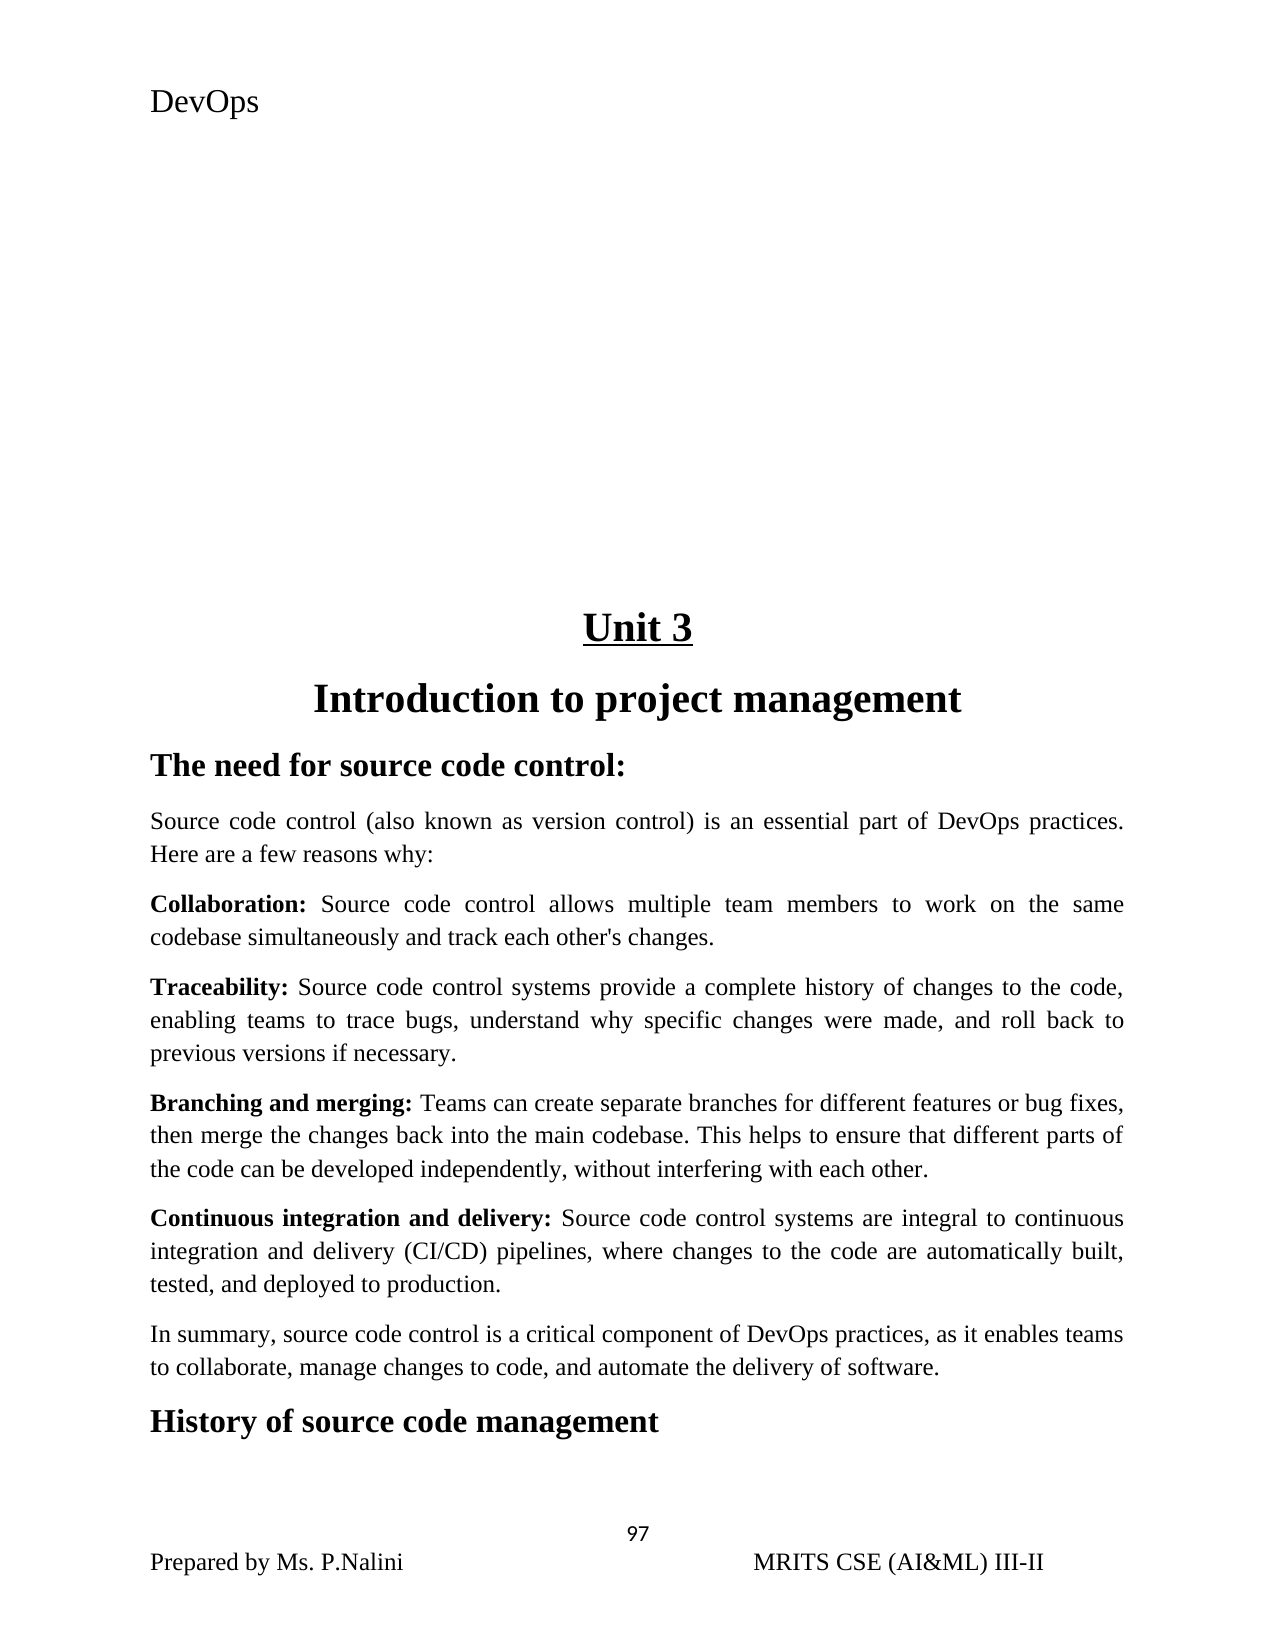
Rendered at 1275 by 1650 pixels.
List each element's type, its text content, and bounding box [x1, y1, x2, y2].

text Introduction to project management [150, 674, 1125, 722]
text Unit 3 [150, 602, 1125, 650]
text Source code control (also known as version control) is an essential part of DevOps practices. Here are a few reasons why: [150, 806, 1125, 868]
text History of source code management [150, 1402, 1125, 1440]
text The need for source code control: [150, 746, 1125, 784]
text Collaboration: Source code control allows multiple team members to work on the same codebase simultaneously and track each other's changes. [150, 889, 1125, 951]
text Branching and merging: Teams can create separate branches for different features or bug fixes, then merge the changes back into the main codebase. This helps to ensure that different parts of the code can be developed independently, without interfering with each other. [150, 1088, 1125, 1182]
text Traceability: Source code control systems provide a complete history of changes to the code, enabling teams to trace bugs, understand why specific changes were made, and roll back to previous versions if necessary. [150, 972, 1125, 1067]
text Continuous integration and delivery: Source code control systems are integral to continuous integration and delivery (CI/CD) pipelines, where changes to the code are automatically built, tested, and deployed to production. [150, 1203, 1125, 1298]
text In summary, source code control is a critical component of DevOps practices, as it enables teams to collaborate, manage changes to code, and automate the delivery of software. [150, 1319, 1125, 1381]
